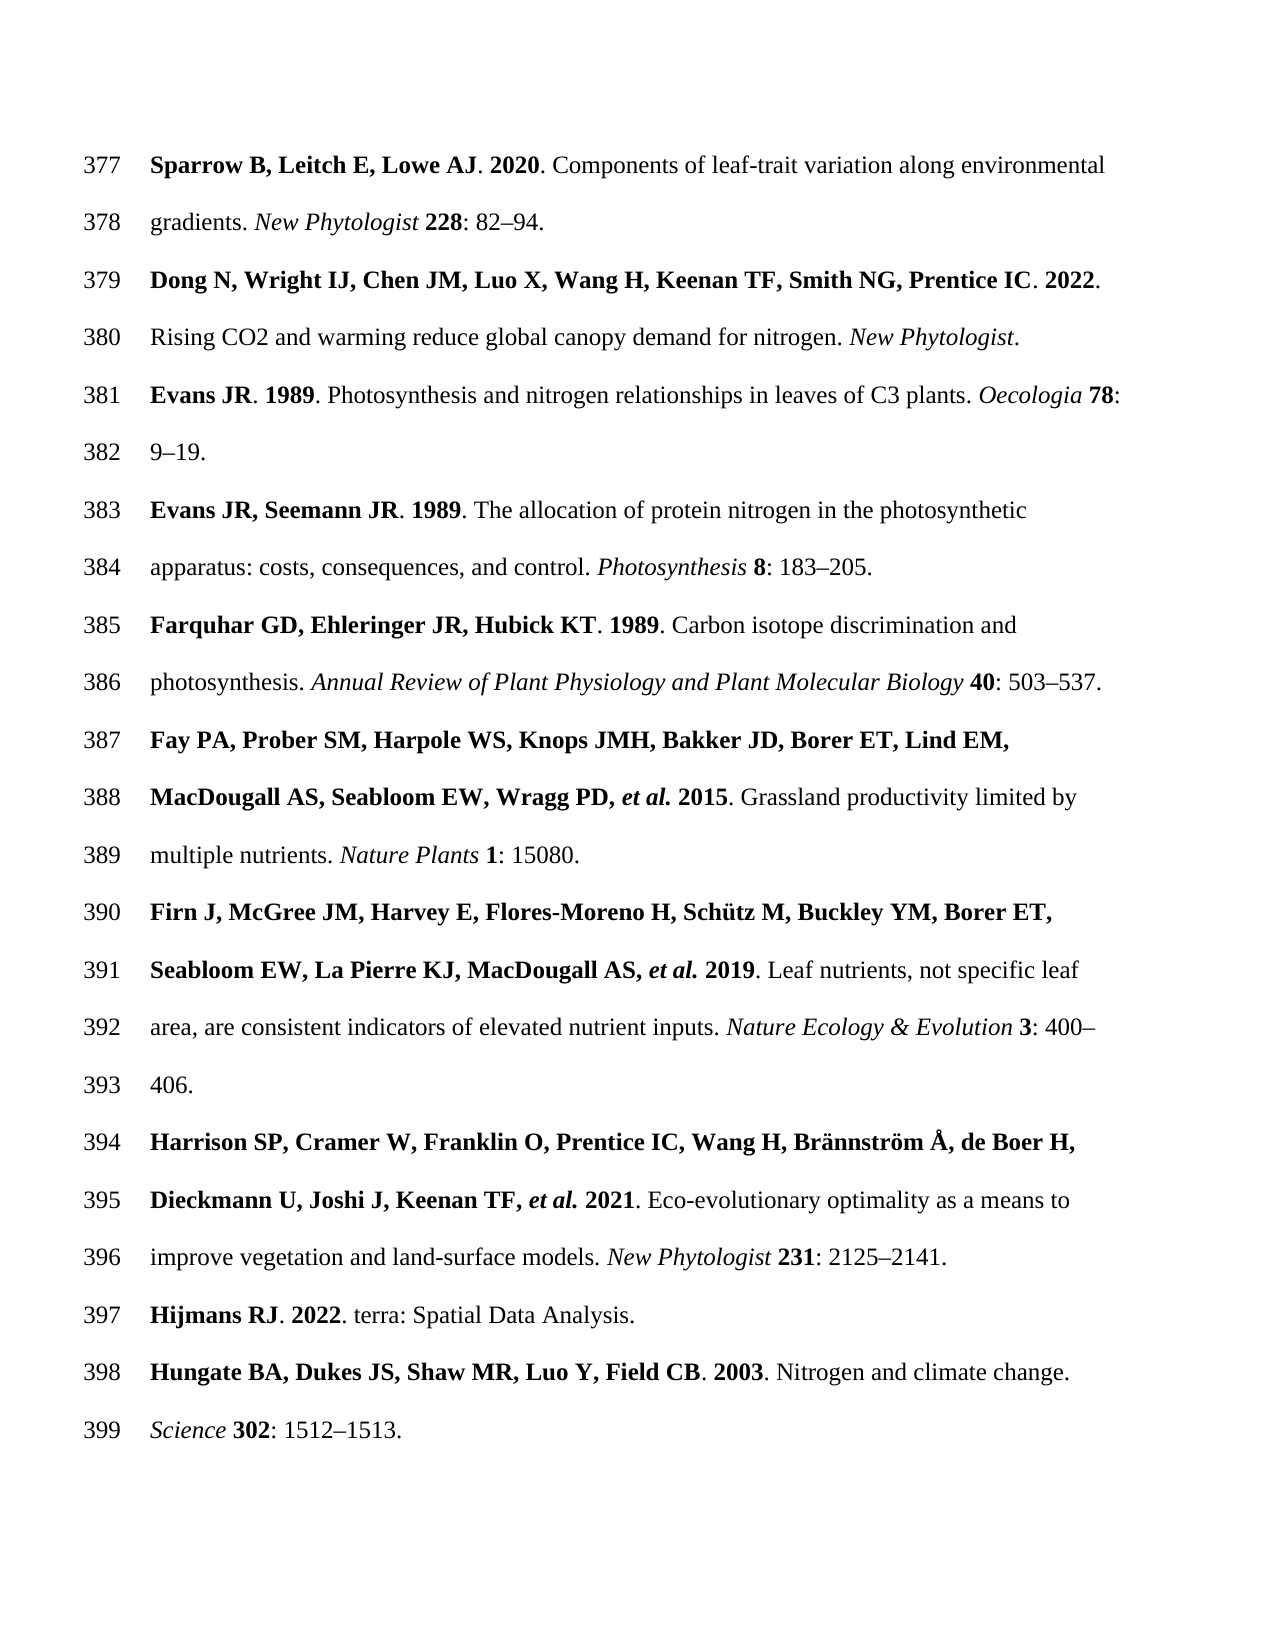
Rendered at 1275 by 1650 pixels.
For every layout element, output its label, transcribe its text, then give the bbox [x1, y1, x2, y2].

text Evans JR. 1989. Photosynthesis and nitrogen relationships in leaves of C3 plants. Oecologia 78: 9–19. [150, 380, 1125, 466]
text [150, 150, 1125, 236]
text Harrison SP, Cramer W, Franklin O, Prentice IC, Wang H, Brännström Å, de Boer H, Dieckmann U, Joshi J, Keenan TF, et al. 2021. Eco-evolutionary optimality as a means to improve vegetation and land-surface models. New Phytologist 231: 2125–2141. [150, 1127, 1125, 1271]
text Evans JR, Seemann JR. 1989. The allocation of protein nitrogen in the photosynthetic apparatus: costs, consequences, and control. Photosynthesis 8: 183–205. [150, 495, 1125, 581]
text Hungate BA, Dukes JS, Shaw MR, Luo Y, Field CB. 2003. Nitrogen and climate change. Science 302: 1512–1513. [150, 1357, 1125, 1444]
text Hijmans RJ. 2022. terra: Spatial Data Analysis. [150, 1300, 1125, 1329]
text Firn J, McGree JM, Harvey E, Flores-Moreno H, Schütz M, Buckley YM, Borer ET, Seabloom EW, La Pierre KJ, MacDougall AS, et al. 2019. Leaf nutrients, not specific leaf area, are consistent indicators of elevated nutrient inputs. Nature Ecology & Evolution 3: 400–406. [150, 897, 1125, 1099]
text Dong N, Wright IJ, Chen JM, Luo X, Wang H, Keenan TF, Smith NG, Prentice IC. 2022. Rising CO2 and warming reduce global canopy demand for nitrogen. New Phytologist. [150, 265, 1125, 351]
text Fay PA, Prober SM, Harpole WS, Knops JMH, Bakker JD, Borer ET, Lind EM, MacDougall AS, Seabloom EW, Wragg PD, et al. 2015. Grassland productivity limited by multiple nutrients. Nature Plants 1: 15080. [150, 725, 1125, 869]
text Farquhar GD, Ehleringer JR, Hubick KT. 1989. Carbon isotope discrimination and photosynthesis. Annual Review of Plant Physiology and Plant Molecular Biology 40: 503–537. [150, 610, 1125, 696]
